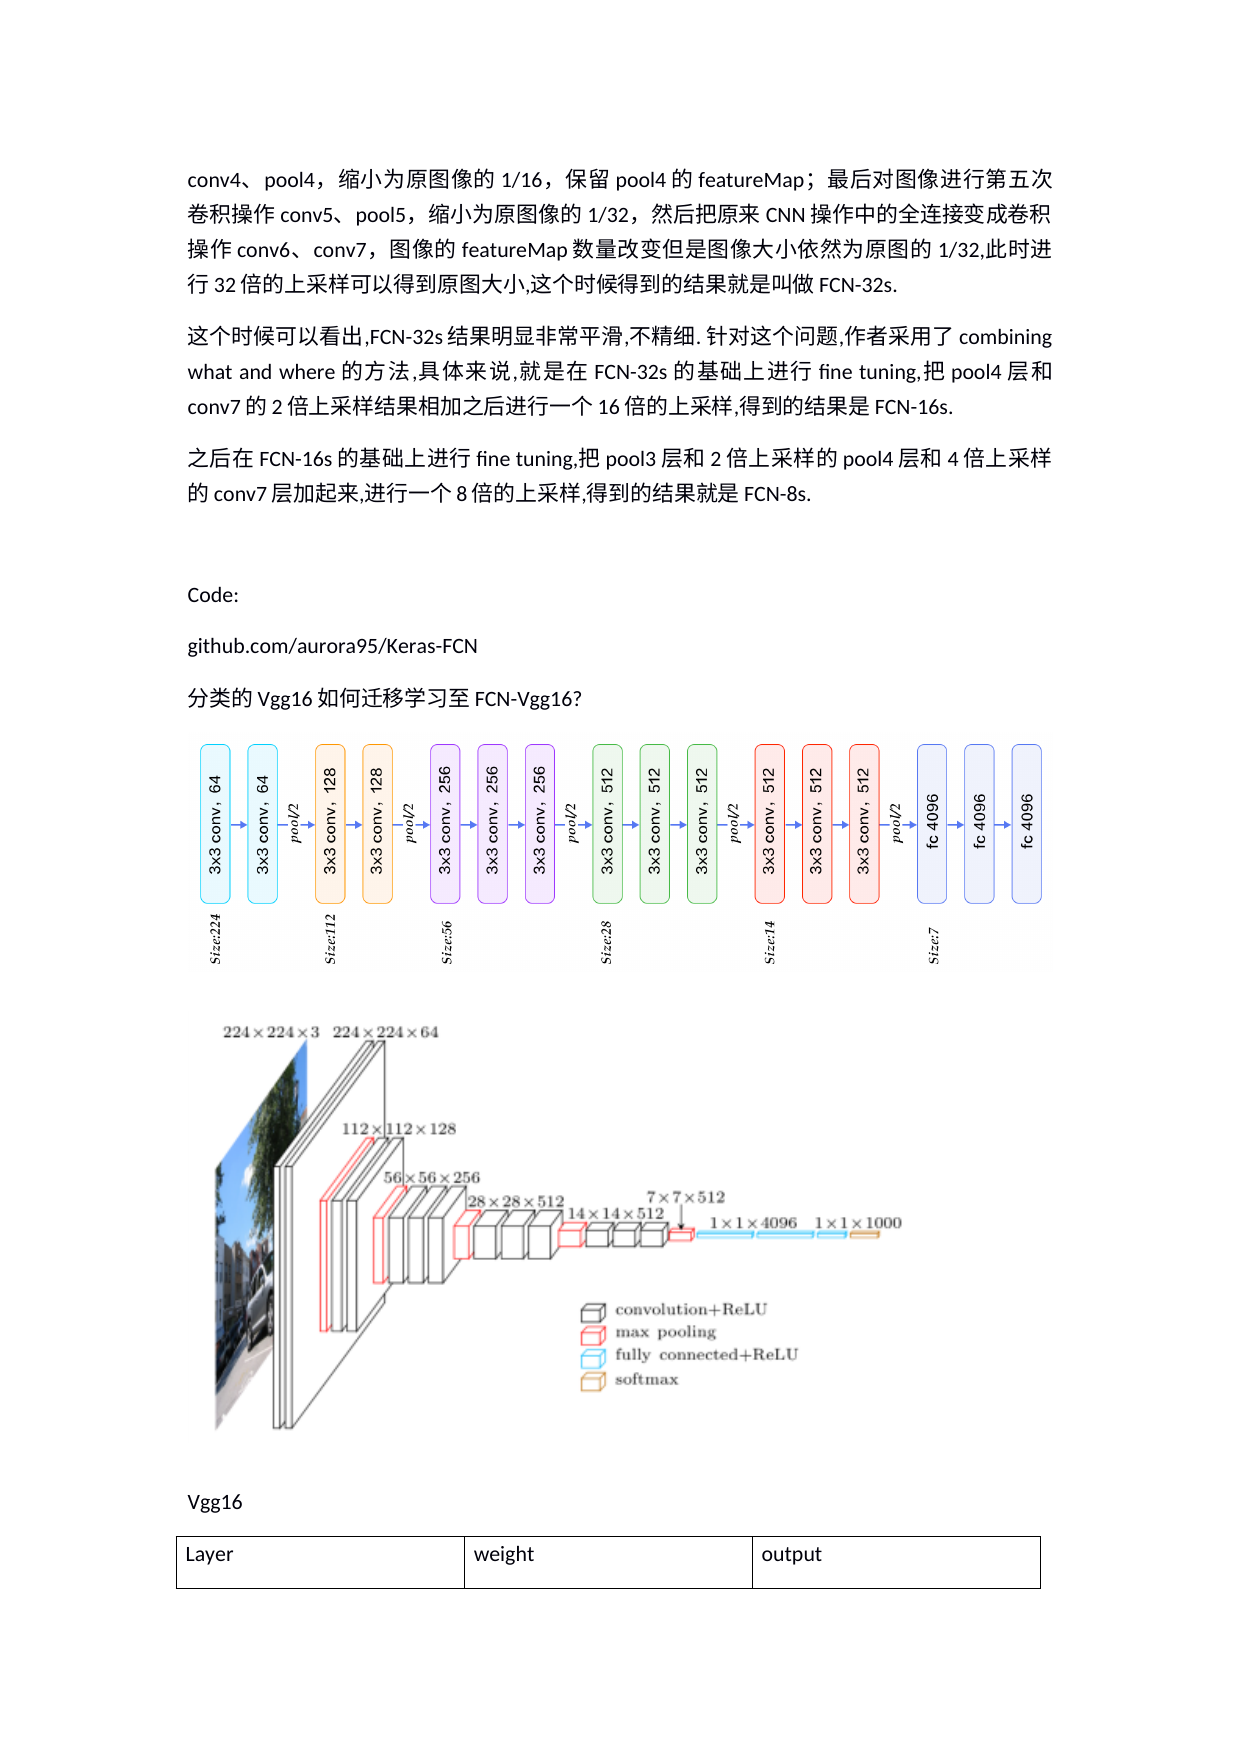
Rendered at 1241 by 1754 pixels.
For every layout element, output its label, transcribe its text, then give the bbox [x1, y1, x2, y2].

text Vgg16 [187, 1485, 1053, 1517]
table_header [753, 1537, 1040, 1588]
picture [187, 1011, 922, 1443]
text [187, 162, 1053, 299]
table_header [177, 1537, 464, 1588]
text Code: [187, 578, 1053, 611]
text 这个时候可以看出,FCN-32s结果明显非常平滑,不精细. 针对这个问题,作者采用了combining what and where的方法,具体来说,就是在FCN-32s的基础上进行fine tuning,把pool4层和conv7的2倍上采样结果相加之后进行一个16倍的上采样,得到的结果是FCN-16s. [187, 319, 1053, 421]
text 之后在FCN-16s的基础上进行fine tuning,把pool3层和2倍上采样的pool4层和4倍上采样的conv7层加起来,进行一个8倍的上采样,得到的结果就是FCN-8s. [187, 440, 1053, 508]
text github.com/aurora95/Keras-FCN [187, 629, 1053, 662]
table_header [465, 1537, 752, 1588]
text 分类的Vgg16如何迁移学习至FCN-Vgg16? [187, 681, 1053, 713]
picture [187, 732, 1053, 972]
